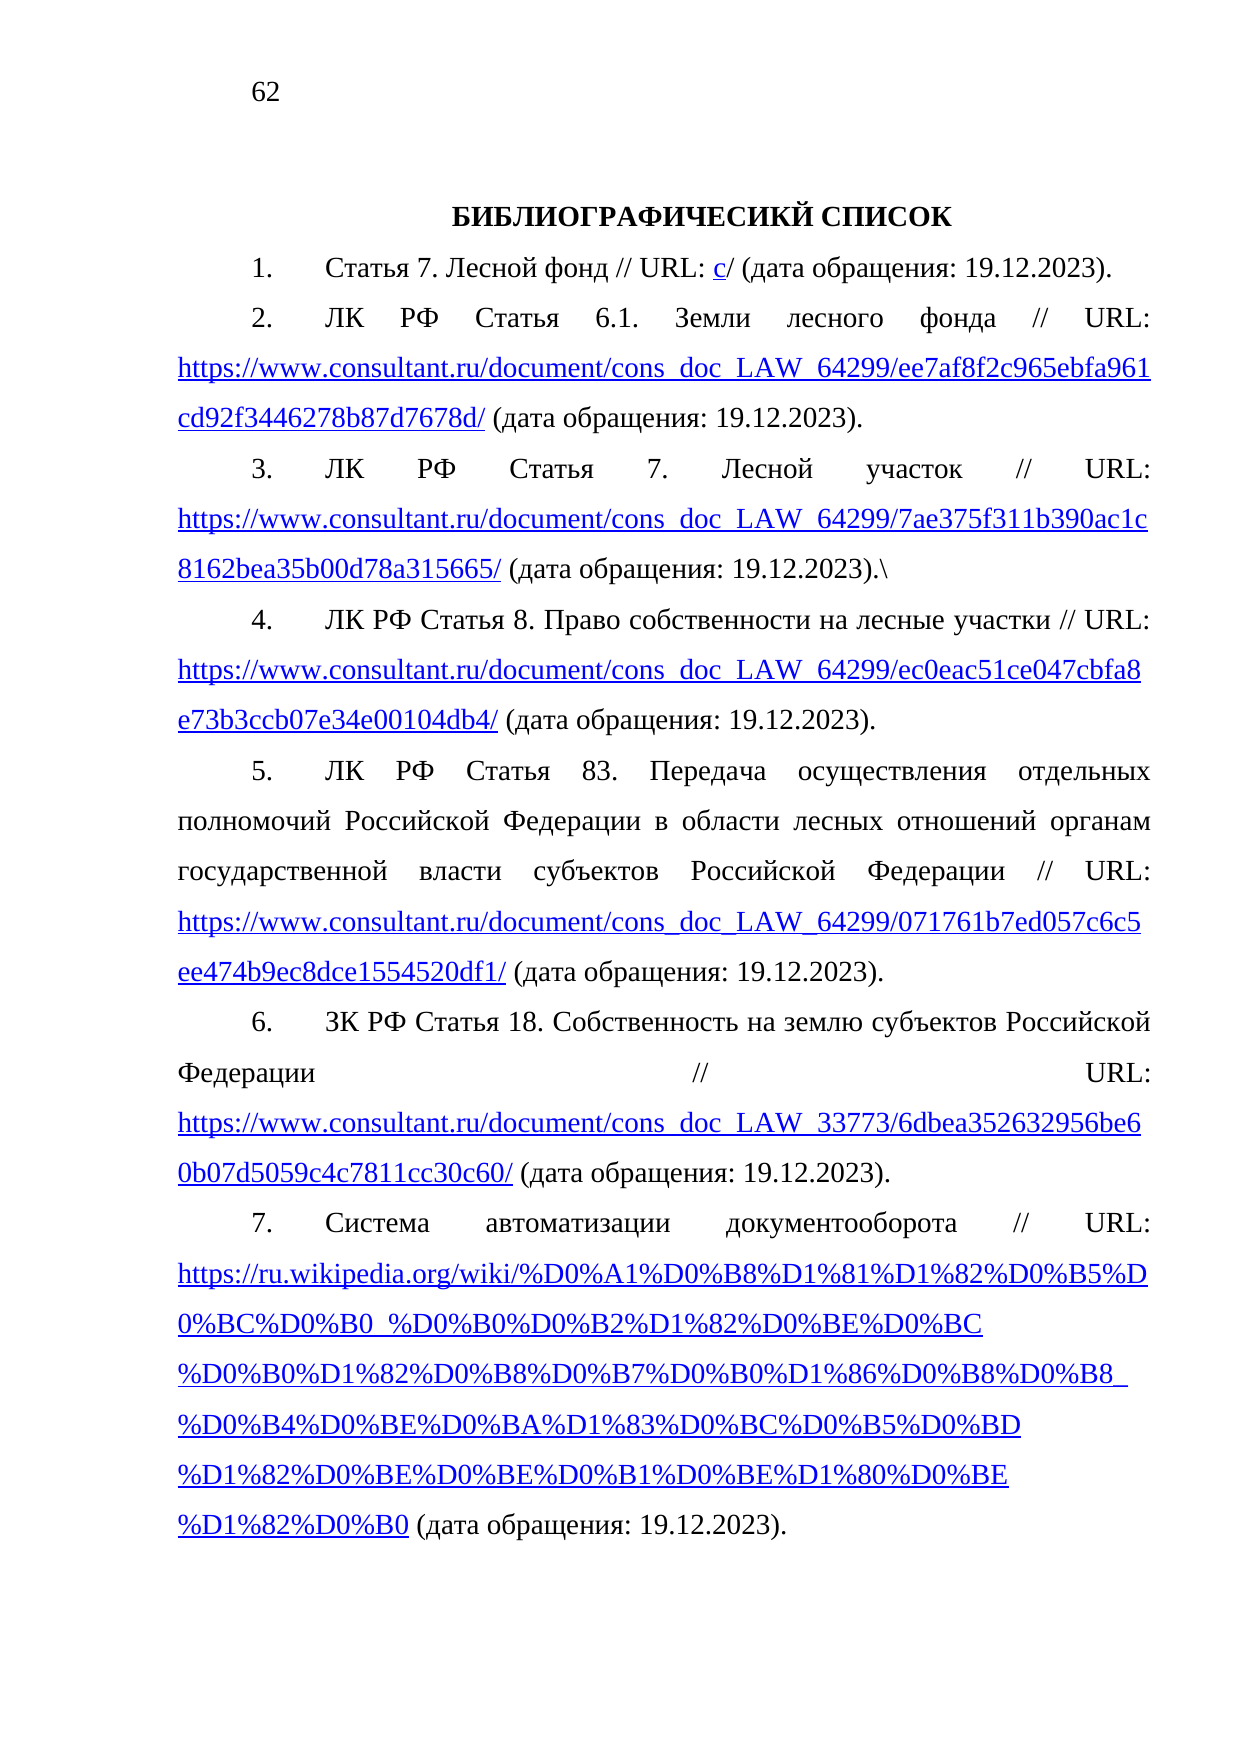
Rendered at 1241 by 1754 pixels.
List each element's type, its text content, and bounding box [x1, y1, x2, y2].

list ЛК РФ Статья 6.1. Земли лесного фонда // URL: https://www.consultant.ru/document/cons_doc_LAW_64299/ee7af8f2c965ebfa961cd92f3446278b87d7678d/ (дата обращения: 19.12.2023). [177, 300, 1152, 434]
list Статья 7. Лесной фонд // URL: с/ (дата обращения: 19.12.2023). [177, 250, 1152, 283]
text БИБЛИОГРАФИЧЕСИКЙ СПИСОК [252, 199, 1152, 233]
list ЛК РФ Статья 7. Лесной участок // URL: https://www.consultant.ru/document/cons_doc_LAW_64299/7ae375f311b390ac1c8162bea35b00d78a315665/ (дата обращения: 19.12.2023).\ [177, 451, 1152, 585]
list ЛК РФ Статья 83. Передача осуществления отдельных полномочий Российской Федерации в области лесных отношений органам государственной власти субъектов Российской Федерации // URL: https://www.consultant.ru/document/cons_doc_LAW_64299/071761b7ed057c6c5ee474b9ec8dce1554520df1/ (дата обращения: 19.12.2023). [177, 753, 1152, 988]
list ЗК РФ Статья 18. Собственность на землю субъектов Российской Федерации // URL: https://www.consultant.ru/document/cons_doc_LAW_33773/6dbea352632956be60b07d5059c4c7811cc30c60/ (дата обращения: 19.12.2023). [177, 1004, 1152, 1189]
list ЛК РФ Статья 8. Право собственности на лесные участки // URL: https://www.consultant.ru/document/cons_doc_LAW_64299/ec0eac51ce047cbfa8e73b3ccb07e34e00104db4/ (дата обращения: 19.12.2023). [177, 602, 1152, 736]
list Система автоматизации документооборота // URL: https://ru.wikipedia.org/wiki/%D0%A1%D0%B8%D1%81%D1%82%D0%B5%D0%BC%D0%B0_%D0%B0%D0%B2%D1%82%D0%BE%D0%BC%D0%B0%D1%82%D0%B8%D0%B7%D0%B0%D1%86%D0%B8%D0%B8_%D0%B4%D0%BE%D0%BA%D1%83%D0%BC%D0%B5%D0%BD%D1%82%D0%BE%D0%BE%D0%B1%D0%BE%D1%80%D0%BE%D1%82%D0%B0 (дата обращения: 19.12.2023). [177, 1206, 1152, 1541]
